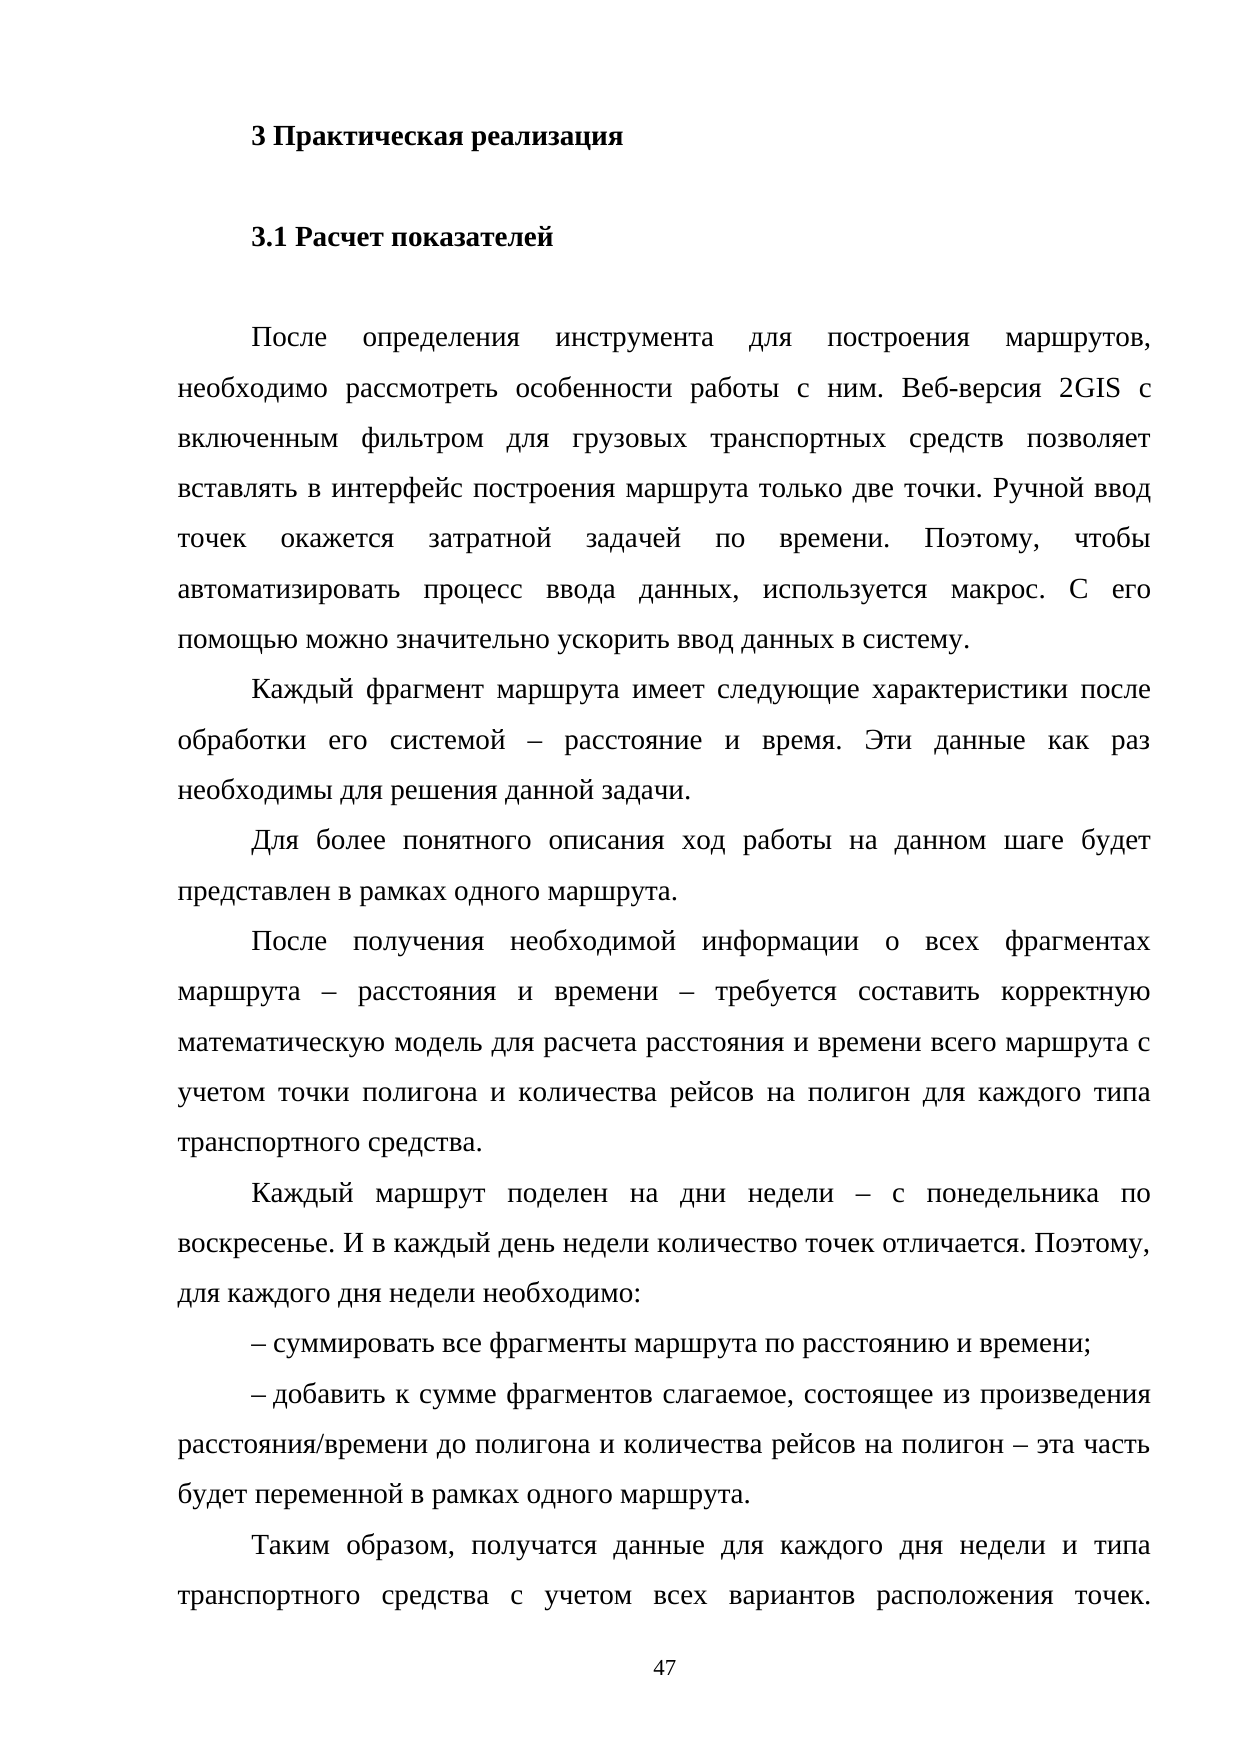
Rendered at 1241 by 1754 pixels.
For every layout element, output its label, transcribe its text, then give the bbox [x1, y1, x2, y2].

text После определения инструмента для построения маршрутов, необходимо рассмотреть особенности работы с ним. Веб-версия 2GIS с включенным фильтром для грузовых транспортных средств позволяет вставлять в интерфейс построения маршрута только две точки. Ручной ввод точек окажется затратной задачей по времени. Поэтому, чтобы автоматизировать процесс ввода данных, используется макрос. С его помощью можно значительно ускорить ввод данных в систему. [177, 319, 1152, 655]
text Каждый фрагмент маршрута имеет следующие характеристики после обработки его системой – расстояние и время. Эти данные как раз необходимы для решения данной задачи. [177, 672, 1152, 806]
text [177, 1527, 1152, 1611]
text – добавить к сумме фрагментов слагаемое, состоящее из произведения расстояния/времени до полигона и количества рейсов на полигон – эта часть будет переменной в рамках одного маршрута. [177, 1376, 1152, 1510]
text Для более понятного описания ход работы на данном шаге будет представлен в рамках одного маршрута. [177, 822, 1152, 906]
text После получения необходимой информации о всех фрагментах маршрута – расстояния и времени – требуется составить корректную математическую модель для расчета расстояния и времени всего маршрута с учетом точки полигона и количества рейсов на полигон для каждого типа транспортного средства. [177, 923, 1152, 1158]
subtitle 3.1 Расчет показателей [177, 219, 1152, 252]
text – суммировать все фрагменты маршрута по расстоянию и времени; [177, 1326, 1152, 1359]
text Каждый маршрут поделен на дни недели – с понедельника по воскресенье. И в каждый день недели количество точек отличается. Поэтому, для каждого дня недели необходимо: [177, 1175, 1152, 1309]
subtitle 3 Практическая реализация [177, 118, 1152, 152]
